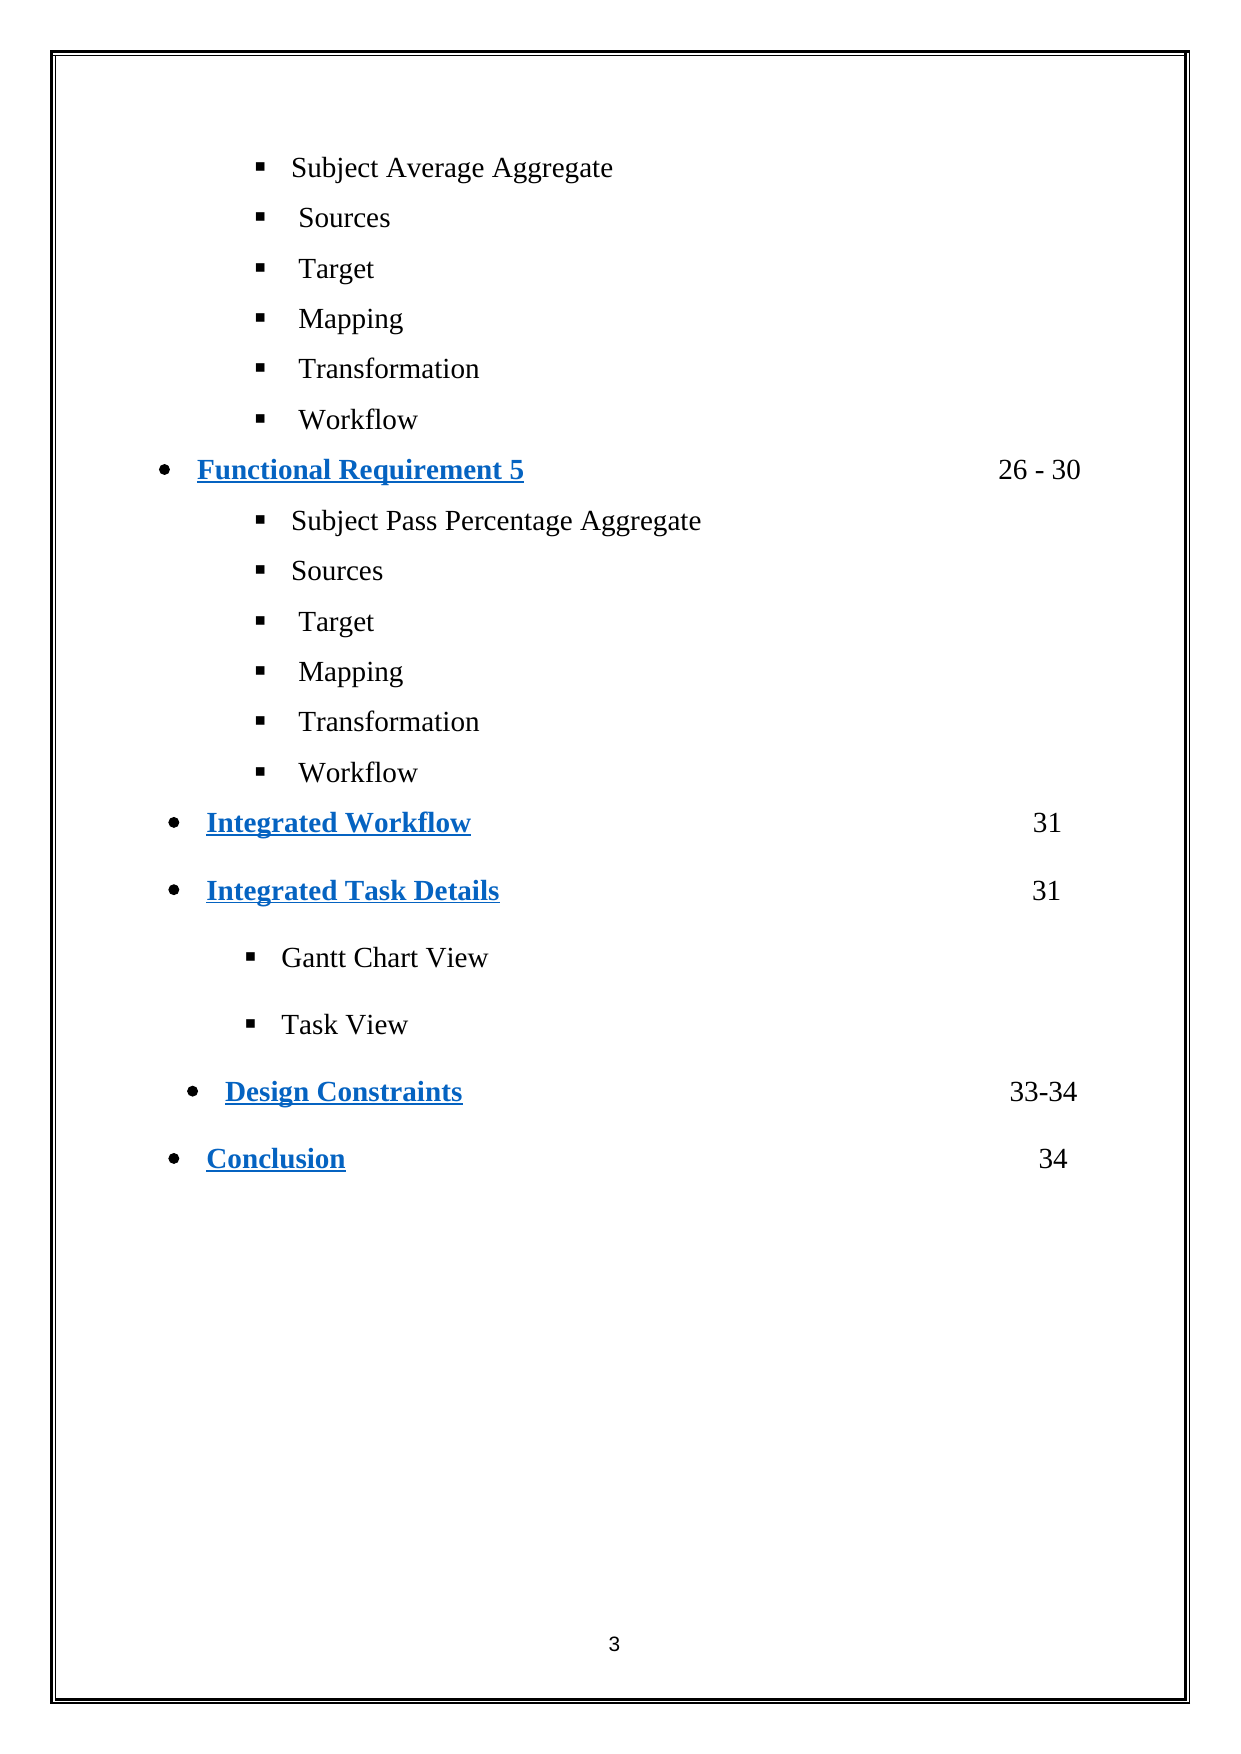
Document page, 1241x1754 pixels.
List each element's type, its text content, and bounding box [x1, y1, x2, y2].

list Integrated Workflow 31 [169, 805, 1078, 839]
list Target [253, 251, 1090, 284]
list Mapping [253, 301, 1090, 335]
list Transformation [253, 352, 1090, 385]
list Transformation [253, 704, 1090, 738]
list Target [253, 604, 1090, 637]
list Gantt Chart View [244, 940, 1078, 973]
list Task View [244, 1007, 1078, 1041]
list Sources [253, 200, 1090, 234]
list Workflow [253, 402, 1090, 436]
list Sources [253, 553, 1090, 587]
list Conclusion 34 [169, 1141, 1078, 1175]
list Functional Requirement 5 26 - 30 [159, 452, 1090, 486]
list Mapping [253, 654, 1090, 688]
list Subject Average Aggregate [253, 150, 1090, 184]
list Workflow [253, 755, 1090, 789]
list Integrated Task Details 31 [169, 873, 1078, 906]
list Design Constraints 33-34 [187, 1074, 1078, 1108]
list Subject Pass Percentage Aggregate [253, 503, 1090, 537]
